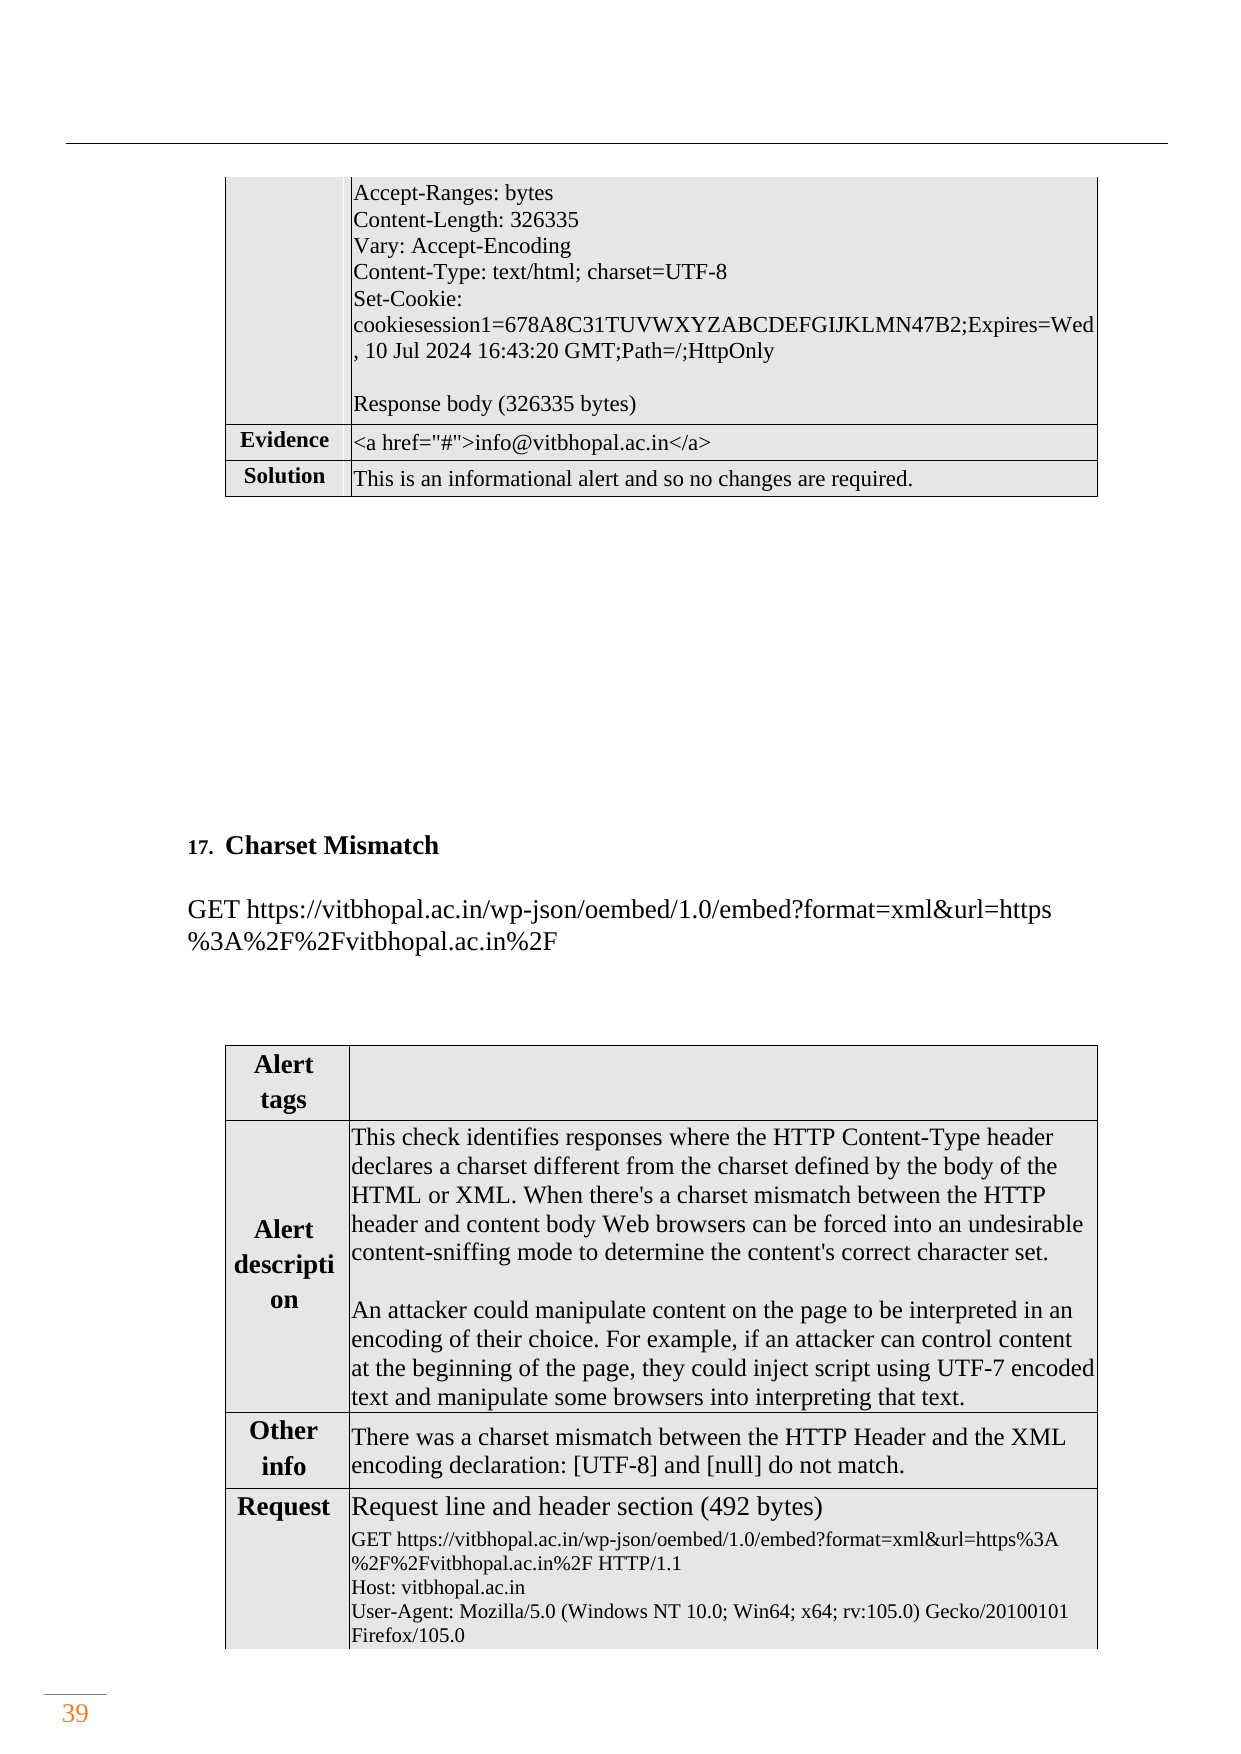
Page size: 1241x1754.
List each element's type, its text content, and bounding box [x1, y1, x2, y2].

table_cell [344, 425, 351, 460]
table_cell [344, 177, 351, 424]
table_cell [341, 1413, 349, 1488]
table_cell This is an informational alert and so no changes are required. [352, 461, 1097, 496]
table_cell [350, 1489, 1097, 1649]
table_header Alert tags [226, 1046, 341, 1120]
table_cell Other info [226, 1413, 341, 1488]
table_cell [341, 1121, 349, 1412]
table_cell This check identifies responses where the HTTP Content-Type header declares a charset different from the charset defined by the body of the HTML or XML. When there's a charset mismatch between the HTTP header and content body Web browsers can be forced into an undesirable content-sniffing mode to determine the content's correct character set. An attacker could manipulate content on the page to be interpreted in an encoding of their choice. For example, if an attacker can control content at the beginning of the page, they could inject script using UTF-7 encoded text and manipulate some browsers into interpreting that text. [350, 1121, 1097, 1412]
table_cell Response [226, 177, 343, 424]
table_cell Request [226, 1489, 341, 1649]
table_cell [341, 1489, 349, 1649]
table_header [350, 1046, 1097, 1120]
table_cell Alert description [226, 1121, 341, 1412]
table_cell Solution [226, 461, 343, 496]
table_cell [352, 177, 1097, 424]
table_cell <a href="#">info@vitbhopal.ac.in</a> [352, 425, 1097, 460]
text GET https://vitbhopal.ac.in/wp-json/oembed/1.0/embed?format=xml&url=https%3A%2F%2Fvitbhopal.ac.in%2F [187, 894, 1098, 956]
subtitle Charset Mismatch [187, 829, 1098, 861]
table_cell Evidence [226, 425, 343, 460]
table_cell [344, 461, 351, 496]
table_header [341, 1046, 349, 1120]
table_cell There was a charset mismatch between the HTTP Header and the XML encoding declaration: [UTF-8] and [null] do not match. [350, 1413, 1097, 1488]
